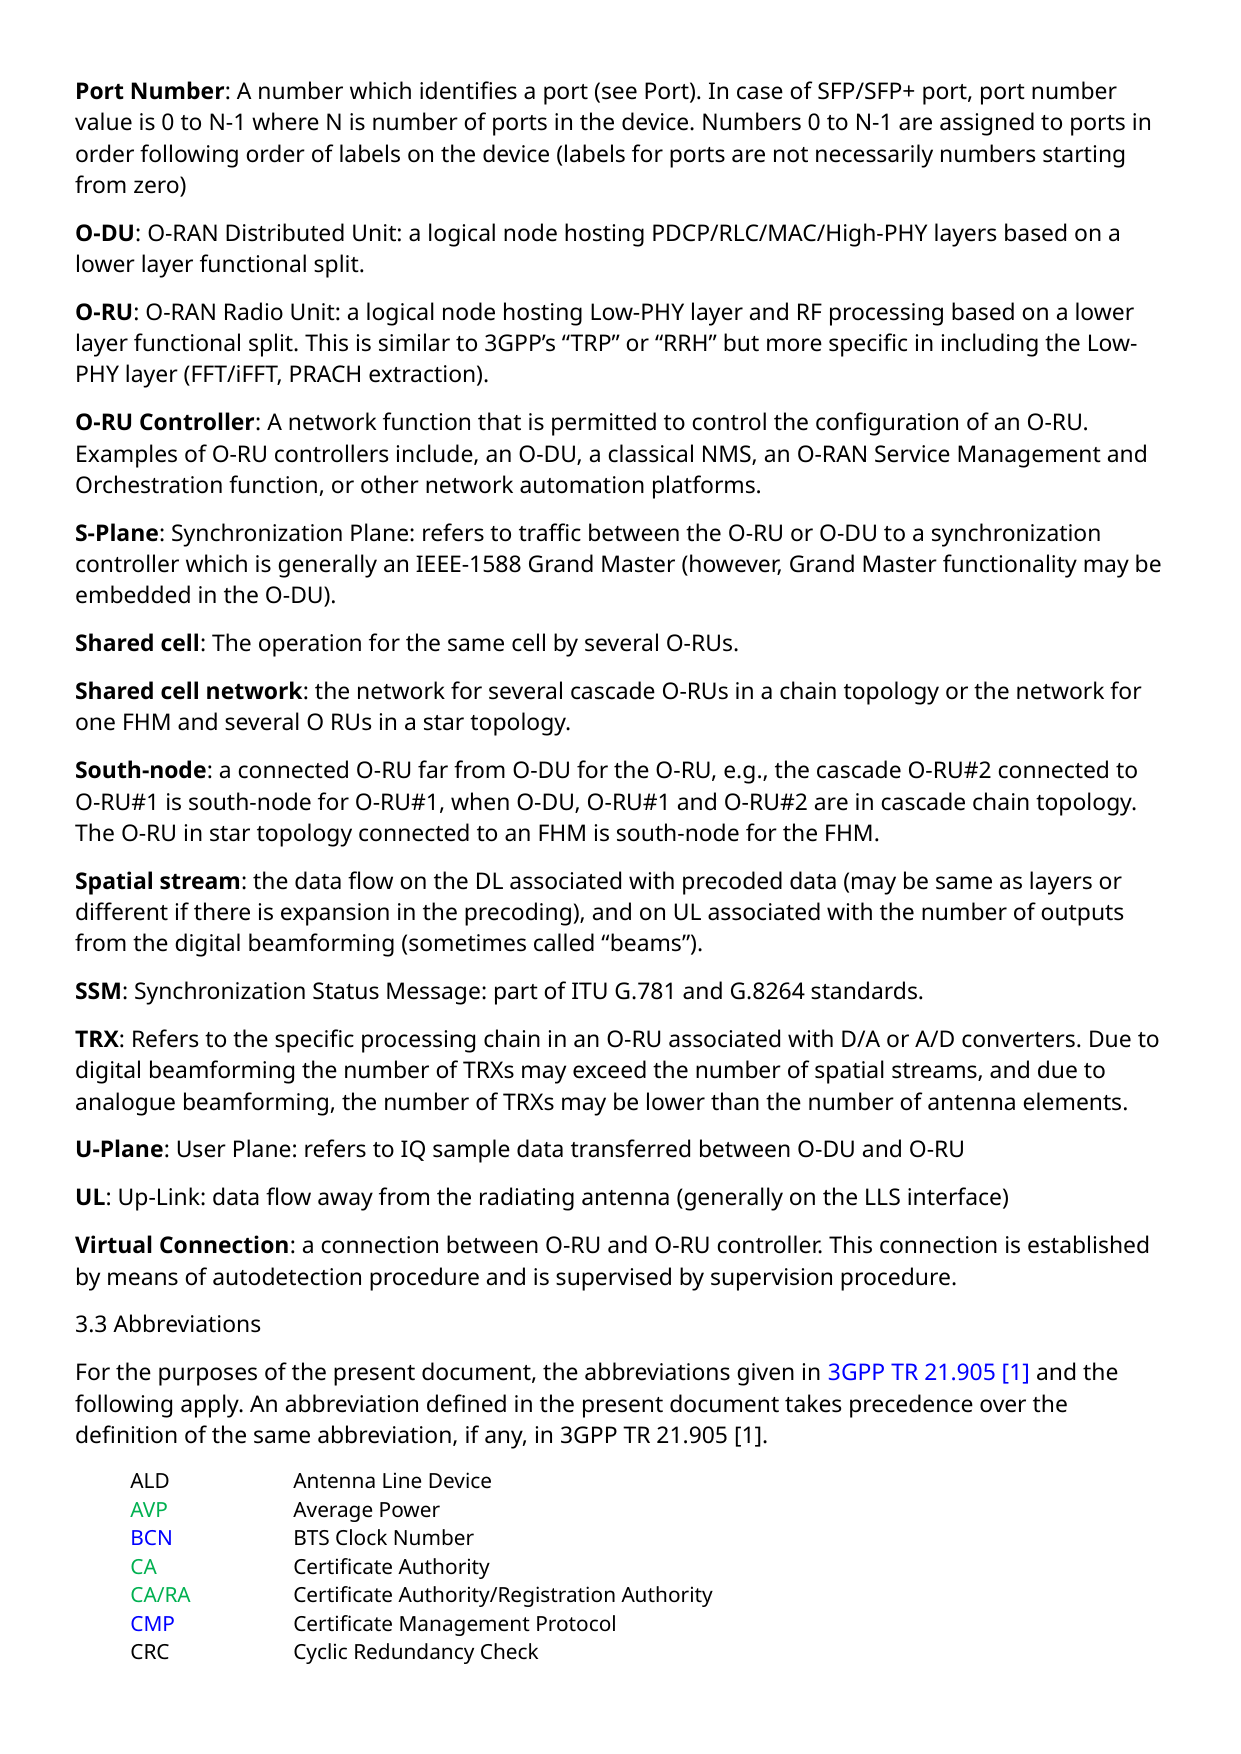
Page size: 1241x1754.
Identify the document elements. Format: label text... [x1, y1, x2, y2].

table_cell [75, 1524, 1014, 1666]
text Virtual Connection: a connection between O-RU and O-RU controller. This connection is established by means of autodetection procedure and is supervised by supervision procedure. [75, 1229, 1165, 1292]
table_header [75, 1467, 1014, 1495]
text SSM: Synchronization Status Message: part of ITU G.781 and G.8264 standards. [75, 975, 1165, 1006]
text Shared cell: The operation for the same cell by several O-RUs. [75, 627, 1165, 658]
text South-node: a connected O-RU far from O-DU for the O-RU, e.g., the cascade O-RU#2 connected to O-RU#1 is south-node for O-RU#1, when O-DU, O-RU#1 and O-RU#2 are in cascade chain topology. The O-RU in star topology connected to an FHM is south-node for the FHM. [75, 754, 1165, 848]
text O-RU: O-RAN Radio Unit: a logical node hosting Low-PHY layer and RF processing based on a lower layer functional split. This is similar to 3GPP’s “TRP” or “RRH” but more specific in including the Low-PHY layer (FFT/iFFT, PRACH extraction). [75, 296, 1165, 389]
text UL: Up-Link: data flow away from the radiating antenna (generally on the LLS interface) [75, 1181, 1165, 1212]
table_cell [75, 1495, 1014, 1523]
text TRX: Refers to the specific processing chain in an O-RU associated with D/A or A/D converters. Due to digital beamforming the number of TRXs may exceed the number of spatial streams, and due to analogue beamforming, the number of TRXs may be lower than the number of antenna elements. [75, 1023, 1165, 1117]
text U-Plane: User Plane: refers to IQ sample data transferred between O-DU and O-RU [75, 1133, 1165, 1164]
text O-RU Controller: A network function that is permitted to control the configuration of an O-RU. Examples of O-RU controllers include, an O-DU, a classical NMS, an O-RAN Service Management and Orchestration function, or other network automation platforms. [75, 406, 1165, 500]
subtitle 3.3 Abbreviations [75, 1308, 1165, 1339]
text Shared cell network: the network for several cascade O-RUs in a chain topology or the network for one FHM and several O RUs in a star topology. [75, 675, 1165, 737]
text Port Number: A number which identifies a port (see Port). In case of SFP/SFP+ port, port number value is 0 to N-1 where N is number of ports in the device. Numbers 0 to N-1 are assigned to ports in order following order of labels on the device (labels for ports are not necessarily numbers starting from zero) [75, 75, 1165, 200]
text Spatial stream: the data flow on the DL associated with precoded data (may be same as layers or different if there is expansion in the precoding), and on UL associated with the number of outputs from the digital beamforming (sometimes called “beams”). [75, 864, 1165, 958]
text S-Plane: Synchronization Plane: refers to traffic between the O-RU or O-DU to a synchronization controller which is generally an IEEE-1588 Grand Master (however, Grand Master functionality may be embedded in the O-DU). [75, 517, 1165, 610]
text For the purposes of the present document, the abbreviations given in 3GPP TR 21.905 [1] and the following apply. An abbreviation defined in the present document takes precedence over the definition of the same abbreviation, if any, in 3GPP TR 21.905 [1]. [75, 1356, 1165, 1450]
text O-DU: O-RAN Distributed Unit: a logical node hosting PDCP/RLC/MAC/High-PHY layers based on a lower layer functional split. [75, 217, 1165, 279]
